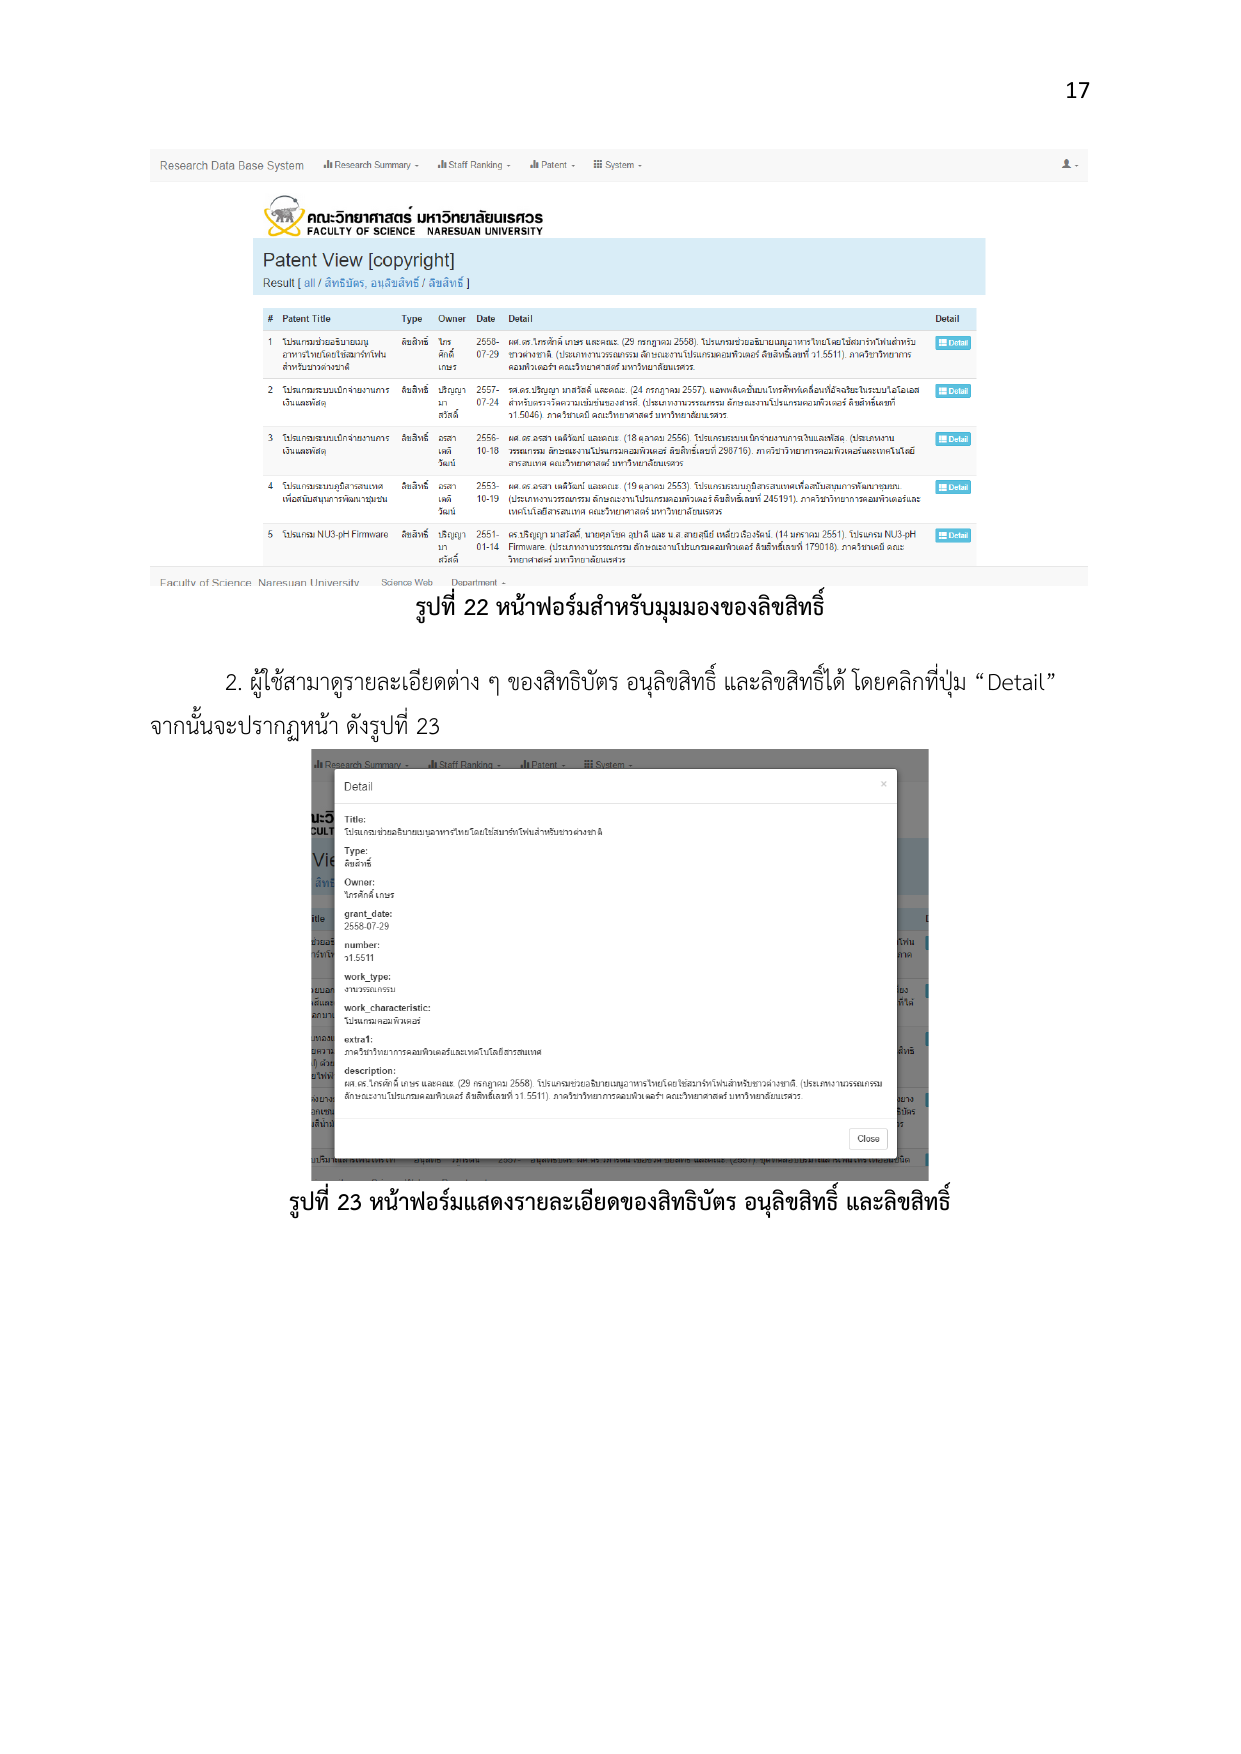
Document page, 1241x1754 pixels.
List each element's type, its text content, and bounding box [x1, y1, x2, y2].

picture [311, 749, 929, 1181]
picture [150, 149, 1088, 586]
text 2. ผู้ใช้สามาดูรายละเอียดต่าง ๆ ของสิทธิบัตร อนุลิขสิทธิ์ และลิขสิทธิ์ได้ โดยคลิกที่ปุ่ม “Detail” จากนั้นจะปรากฏหน้า ดัง [150, 661, 1090, 750]
text รูปที่ 22 หน้าฟอร์มสำหรับมุมมองของลิขสิทธิ์ [150, 586, 1090, 630]
text รูปที่ 23 หน้าฟอร์มแสดงรายละเอียดของสิทธิบัตร อนุลิขสิทธิ์ และลิขสิทธิ์ [150, 1181, 1090, 1225]
